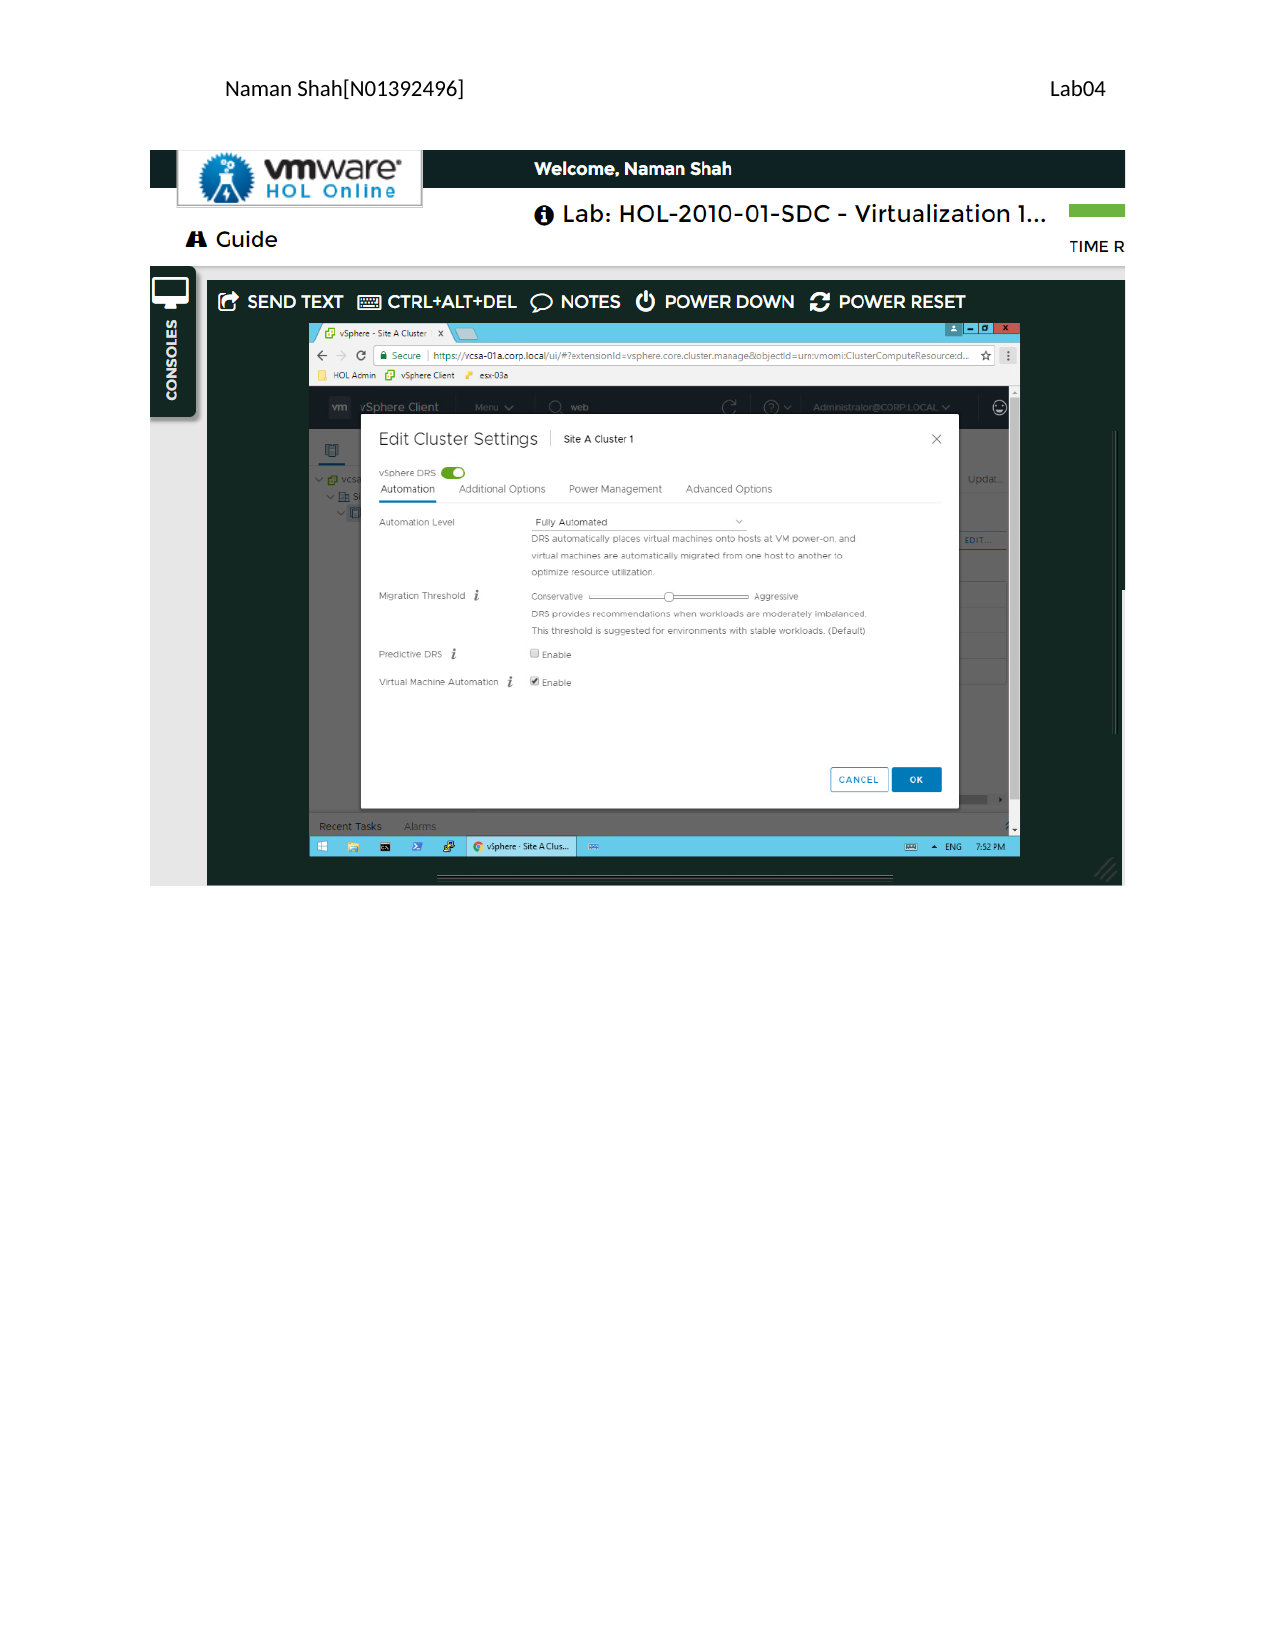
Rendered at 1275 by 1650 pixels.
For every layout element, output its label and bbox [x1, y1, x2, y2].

picture [150, 150, 1125, 886]
